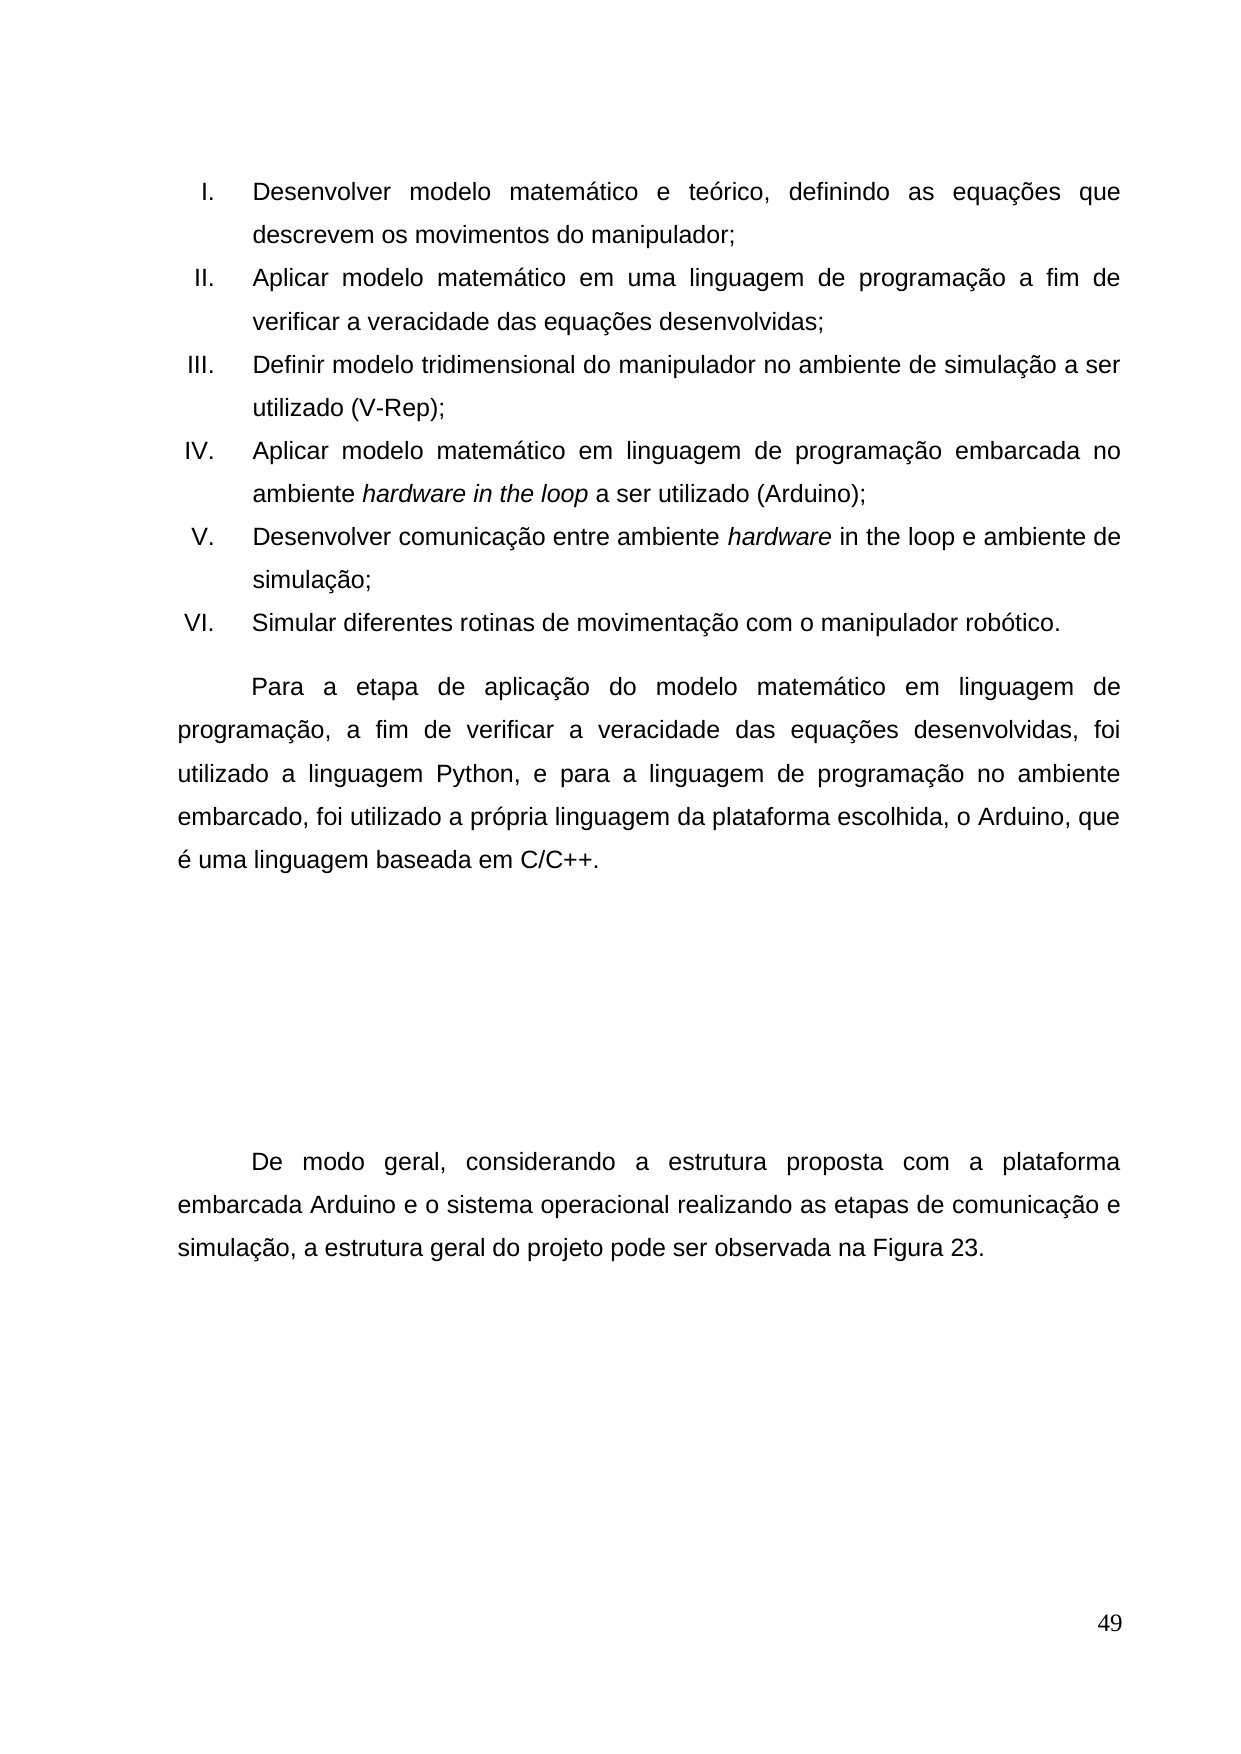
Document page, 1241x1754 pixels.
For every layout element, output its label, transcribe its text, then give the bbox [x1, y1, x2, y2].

list Desenvolver modelo matemático e teórico, definindo as equações que descrevem os movimentos do manipulador; [215, 177, 1122, 249]
list Definir modelo tridimensional do manipulador no ambiente de simulação a ser utilizado (V-Rep); [215, 350, 1122, 422]
list Aplicar modelo matemático em linguagem de programação embarcada no ambiente hardware in the loop a ser utilizado (Arduino); [215, 436, 1122, 508]
list Aplicar modelo matemático em uma linguagem de programação a fim de verificar a veracidade das equações desenvolvidas; [215, 263, 1122, 335]
list Desenvolver comunicação entre ambiente hardware in the loop e ambiente de simulação; [215, 522, 1122, 594]
text Para a etapa de aplicação do modelo matemático em linguagem de programação, a fim de verificar a veracidade das equações desenvolvidas, foi utilizado a linguagem Python, e para a linguagem de programação no ambiente embarcado, foi utilizado a própria linguagem da plataforma escolhida, o Arduino, que é uma linguagem baseada em C/C++. [177, 672, 1122, 874]
list Simular diferentes rotinas de movimentação com o manipulador robótico. [214, 608, 1122, 637]
text De modo geral, considerando a estrutura proposta com a plataforma embarcada Arduino e o sistema operacional realizando as etapas de comunicação e simulação, a estrutura geral do projeto pode ser observada na Figura 23. [177, 1147, 1122, 1262]
